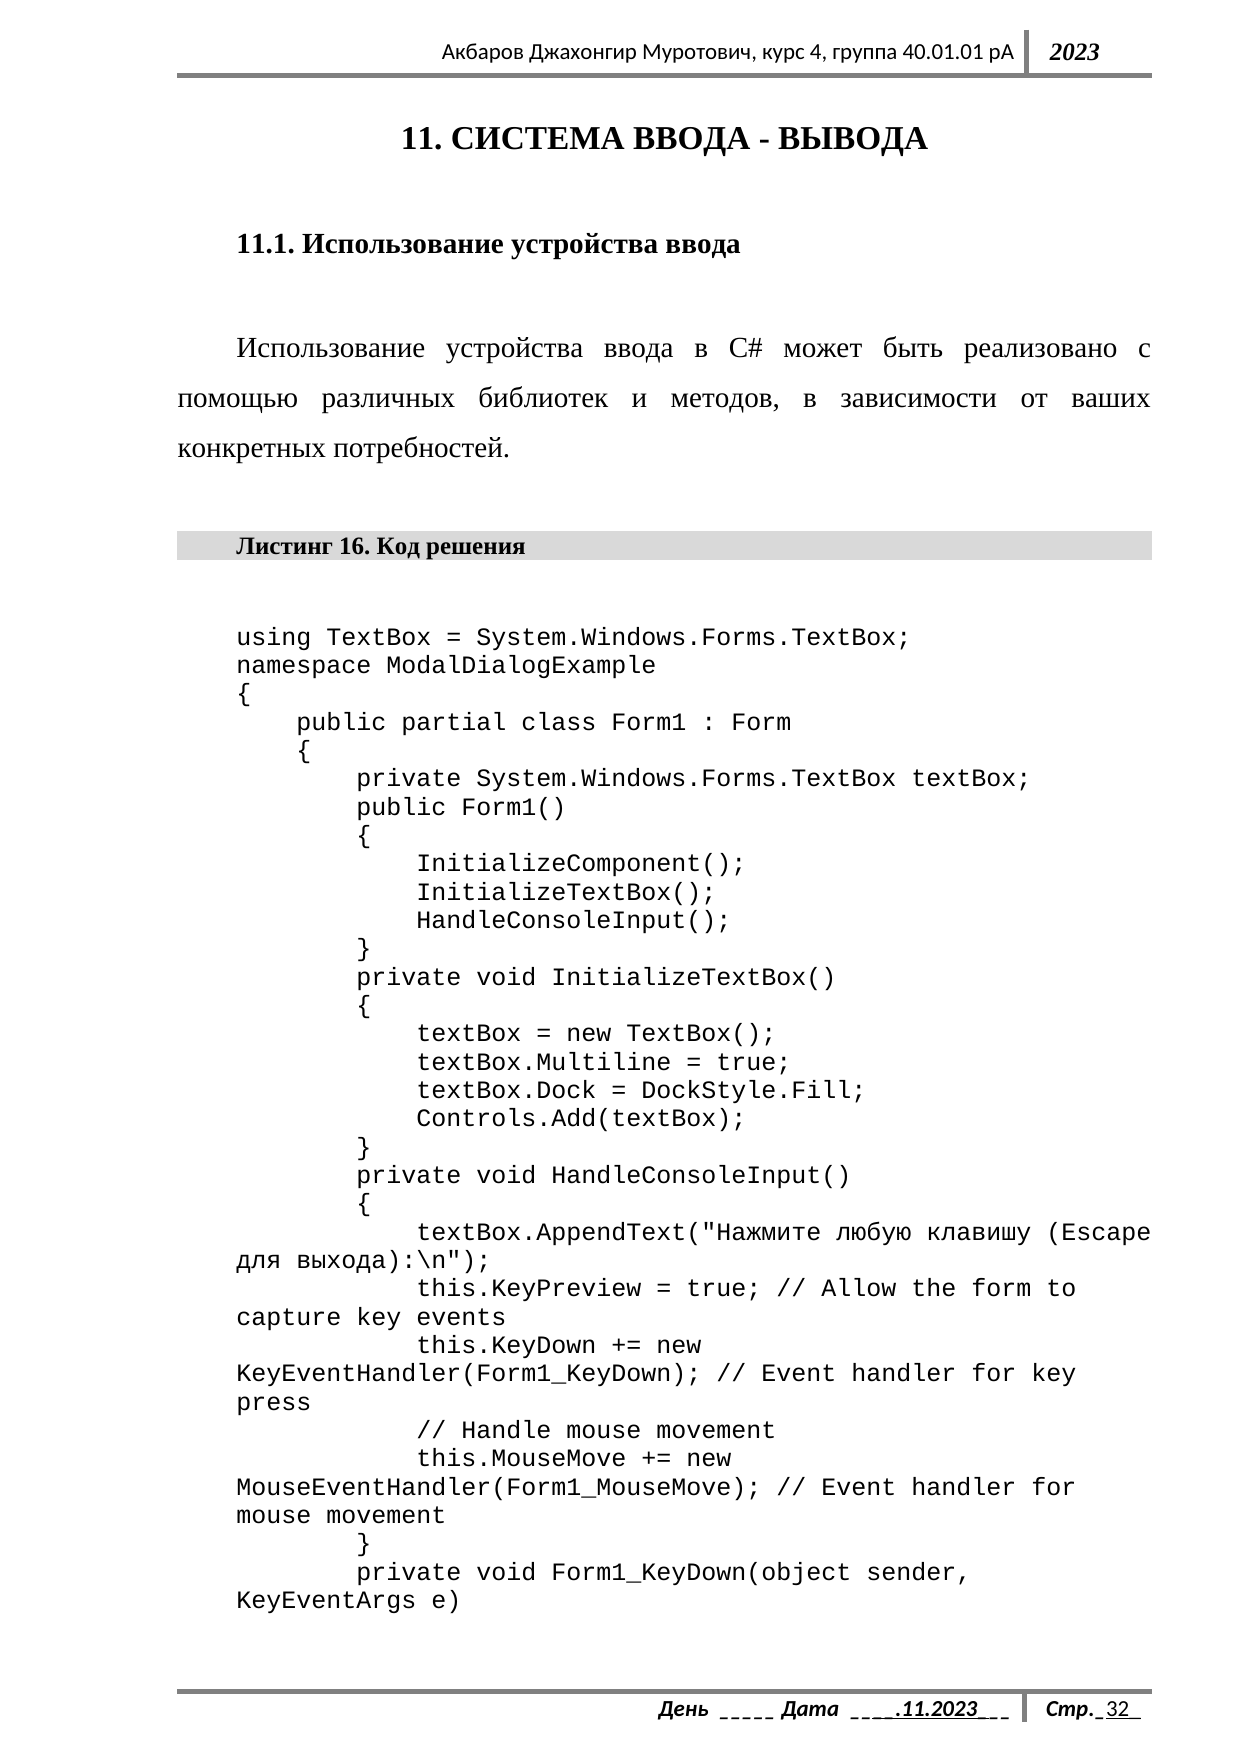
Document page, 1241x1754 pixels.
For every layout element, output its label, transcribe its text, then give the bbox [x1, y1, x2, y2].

text } [236, 1134, 1152, 1163]
text InitializeTextBox(); [236, 879, 1152, 908]
subtitle СИСТЕМА ВВОДА - ВЫВОДА [177, 118, 1152, 156]
text private System.Windows.Forms.TextBox textBox; [236, 766, 1152, 794]
text private void HandleConsoleInput() [236, 1163, 1152, 1191]
text { [236, 993, 1152, 1021]
text this.MouseMove += new MouseEventHandler(Form1_MouseMove); // Event handler for mouse movement [236, 1446, 1152, 1531]
text { [236, 681, 1152, 709]
text private void Form1_KeyDown(object sender, KeyEventArgs e) [236, 1559, 1152, 1616]
text { [236, 823, 1152, 851]
text private void InitializeTextBox() [236, 964, 1152, 993]
text { [236, 1191, 1152, 1219]
text this.KeyDown += new KeyEventHandler(Form1_KeyDown); // Event handler for key press [236, 1333, 1152, 1418]
text public Form1() [236, 794, 1152, 823]
text using TextBox = System.Windows.Forms.TextBox; [236, 624, 1152, 653]
text } [236, 1531, 1152, 1559]
text this.KeyPreview = true; // Allow the form to capture key events [236, 1276, 1152, 1333]
subtitle Использование устройства ввода [236, 226, 1152, 259]
text InitializeComponent(); [236, 851, 1152, 879]
text Листинг 16. Код решения [177, 531, 1152, 560]
text textBox.AppendText("Нажмите любую клавишу (Escape для выхода):\n"); [236, 1219, 1152, 1276]
text namespace ModalDialogExample [236, 653, 1152, 681]
text HandleConsoleInput(); [236, 908, 1152, 936]
text textBox.Multiline = true; [236, 1049, 1152, 1078]
text Использование устройства ввода в C# может быть реализовано с помощью различных библиотек и методов, в зависимости от ваших конкретных потребностей. [177, 330, 1152, 464]
text textBox = new TextBox(); [236, 1021, 1152, 1049]
text { [236, 738, 1152, 766]
text Controls.Add(textBox); [236, 1106, 1152, 1134]
text // Handle mouse movement [236, 1418, 1152, 1446]
text textBox.Dock = DockStyle.Fill; [236, 1078, 1152, 1106]
text public partial class Form1 : Form [236, 709, 1152, 738]
text } [236, 936, 1152, 964]
